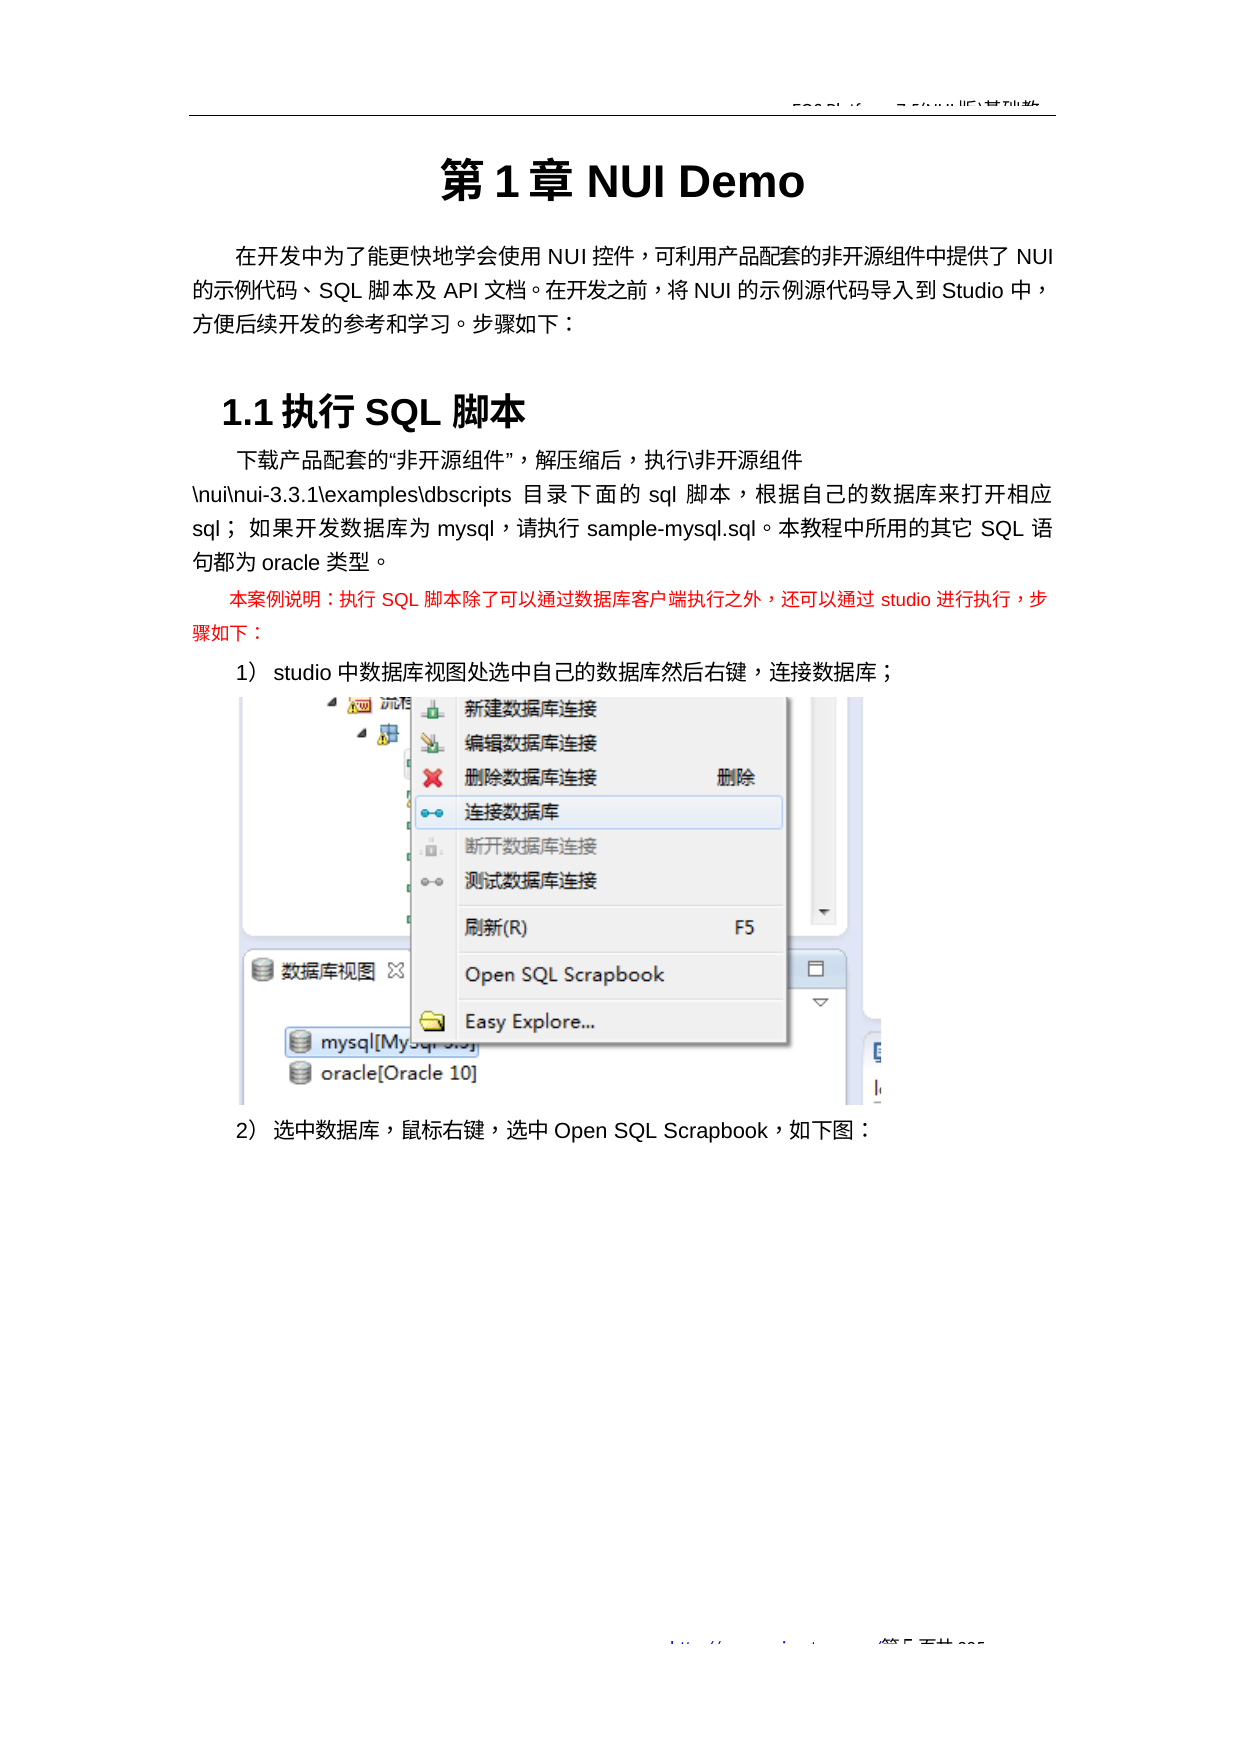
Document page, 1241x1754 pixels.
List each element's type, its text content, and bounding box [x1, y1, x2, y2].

subtitle 第1章 NUI Demo [176, 148, 1068, 211]
text 在开发中为了能更快地学会使用NUI控件，可利用产品配套的非开源组件中提供了NUI 的示例代码、SQL 脚本及API 文档。在开发之前，将 NUI 的示例源代码导入到Studio 中， 方便后续开发的参考和学习。步骤如下： [192, 241, 1054, 339]
text 下载产品配套的“非开源组件”，解压缩后，执行\非开源组件 [236, 444, 1111, 474]
text \nui\nui-3.3.1\examples\dbscripts 目录下面的sql 脚本，根据自己的数据库来打开相应sql； 如果开发数据库为mysql，请执行 sample-mysql.sql。本教程中所用的其它 SQL 语句都为oracle 类型。 [192, 479, 1054, 577]
text 本案例说明：执行 SQL 脚本除了可以通过数据库客户端执行之外，还可以通过 studio 进行执行，步骤如下： [192, 586, 1049, 646]
subtitle 执行 SQL 脚本 [221, 385, 1111, 436]
list studio 中数据库视图处选中自己的数据库然后右键，连接数据库； [236, 656, 1111, 686]
picture [238, 697, 882, 1105]
